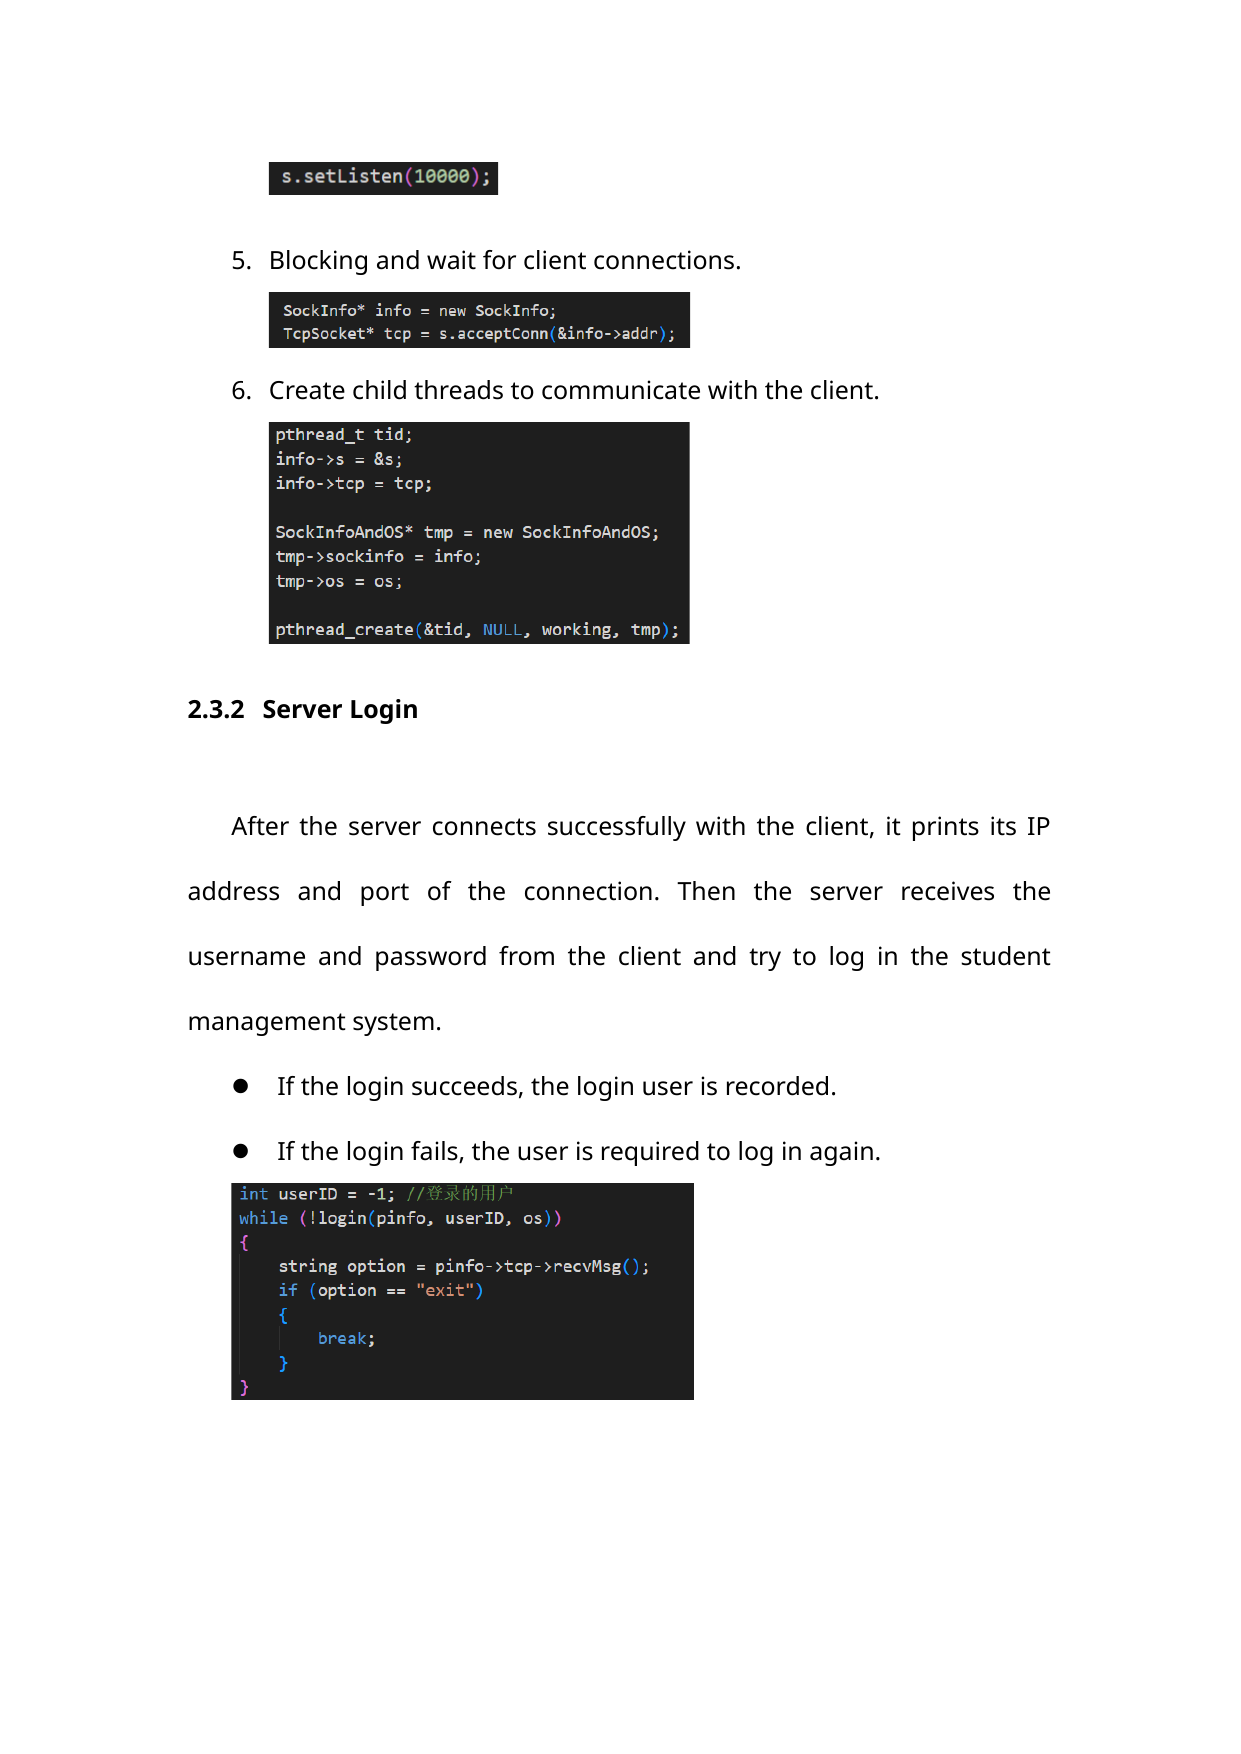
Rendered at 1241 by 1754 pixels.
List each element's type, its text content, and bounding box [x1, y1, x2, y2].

picture [268, 422, 690, 644]
list If the login succeeds, the login user is recorded. [231, 1053, 1053, 1118]
picture [268, 292, 690, 348]
picture [231, 1183, 694, 1400]
list Blocking and wait for client connections. [231, 227, 1053, 292]
subtitle Server Login [187, 677, 1053, 742]
text After the server connects successfully with the client, it prints its IP address and port of the connection. Then the server receives the username and password from the client and try to log in the student management system. [187, 793, 1053, 1053]
list Create child threads to communicate with the client. [231, 357, 1053, 422]
picture [268, 162, 499, 195]
list If the login fails, the user is required to log in again. [231, 1118, 1053, 1183]
